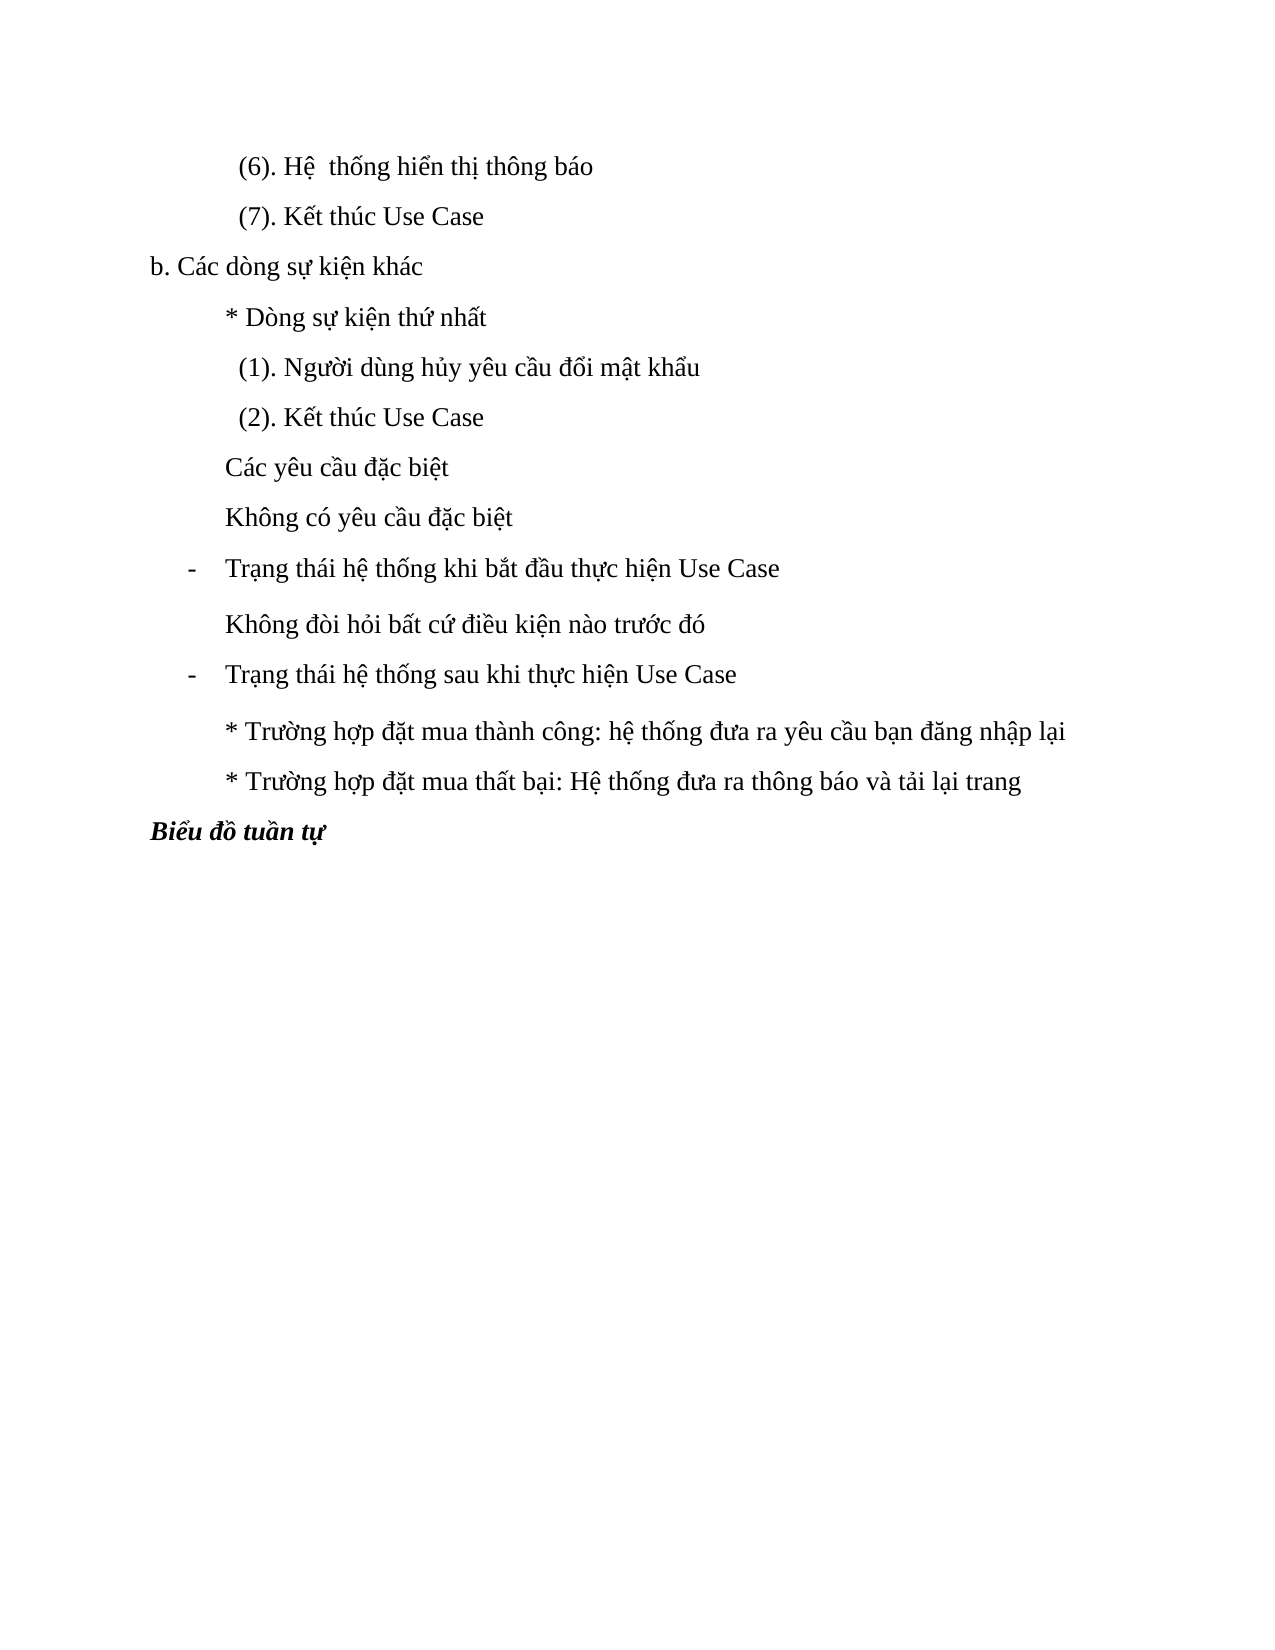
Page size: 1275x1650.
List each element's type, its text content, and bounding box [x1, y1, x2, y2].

text * Dòng sự kiện thứ nhất [150, 301, 1125, 332]
text b. Các dòng sự kiện khác [150, 250, 1125, 282]
text * Trường hợp đặt mua thất bại: Hệ thống đưa ra thông báo và tải lại trang [150, 765, 1125, 796]
list Trạng thái hệ thống sau khi thực hiện Use Case [187, 658, 1125, 689]
text Biểu đồ tuần tự [150, 815, 1125, 847]
text (2). Kết thúc Use Case [150, 401, 1125, 432]
text (6). Hệ thống hiển thị thông báo [150, 150, 1125, 181]
text * Trường hợp đặt mua thành công: hệ thống đưa ra yêu cầu bạn đăng nhập lại [150, 715, 1125, 746]
text (1). Người dùng hủy yêu cầu đổi mật khẩu [150, 351, 1125, 382]
list Trạng thái hệ thống khi bắt đầu thực hiện Use Case [187, 552, 1125, 583]
text (7). Kết thúc Use Case [150, 200, 1125, 231]
text Các yêu cầu đặc biệt [150, 451, 1125, 482]
text Không có yêu cầu đặc biệt [150, 501, 1125, 533]
text Không đòi hỏi bất cứ điều kiện nào trước đó [150, 608, 1125, 639]
